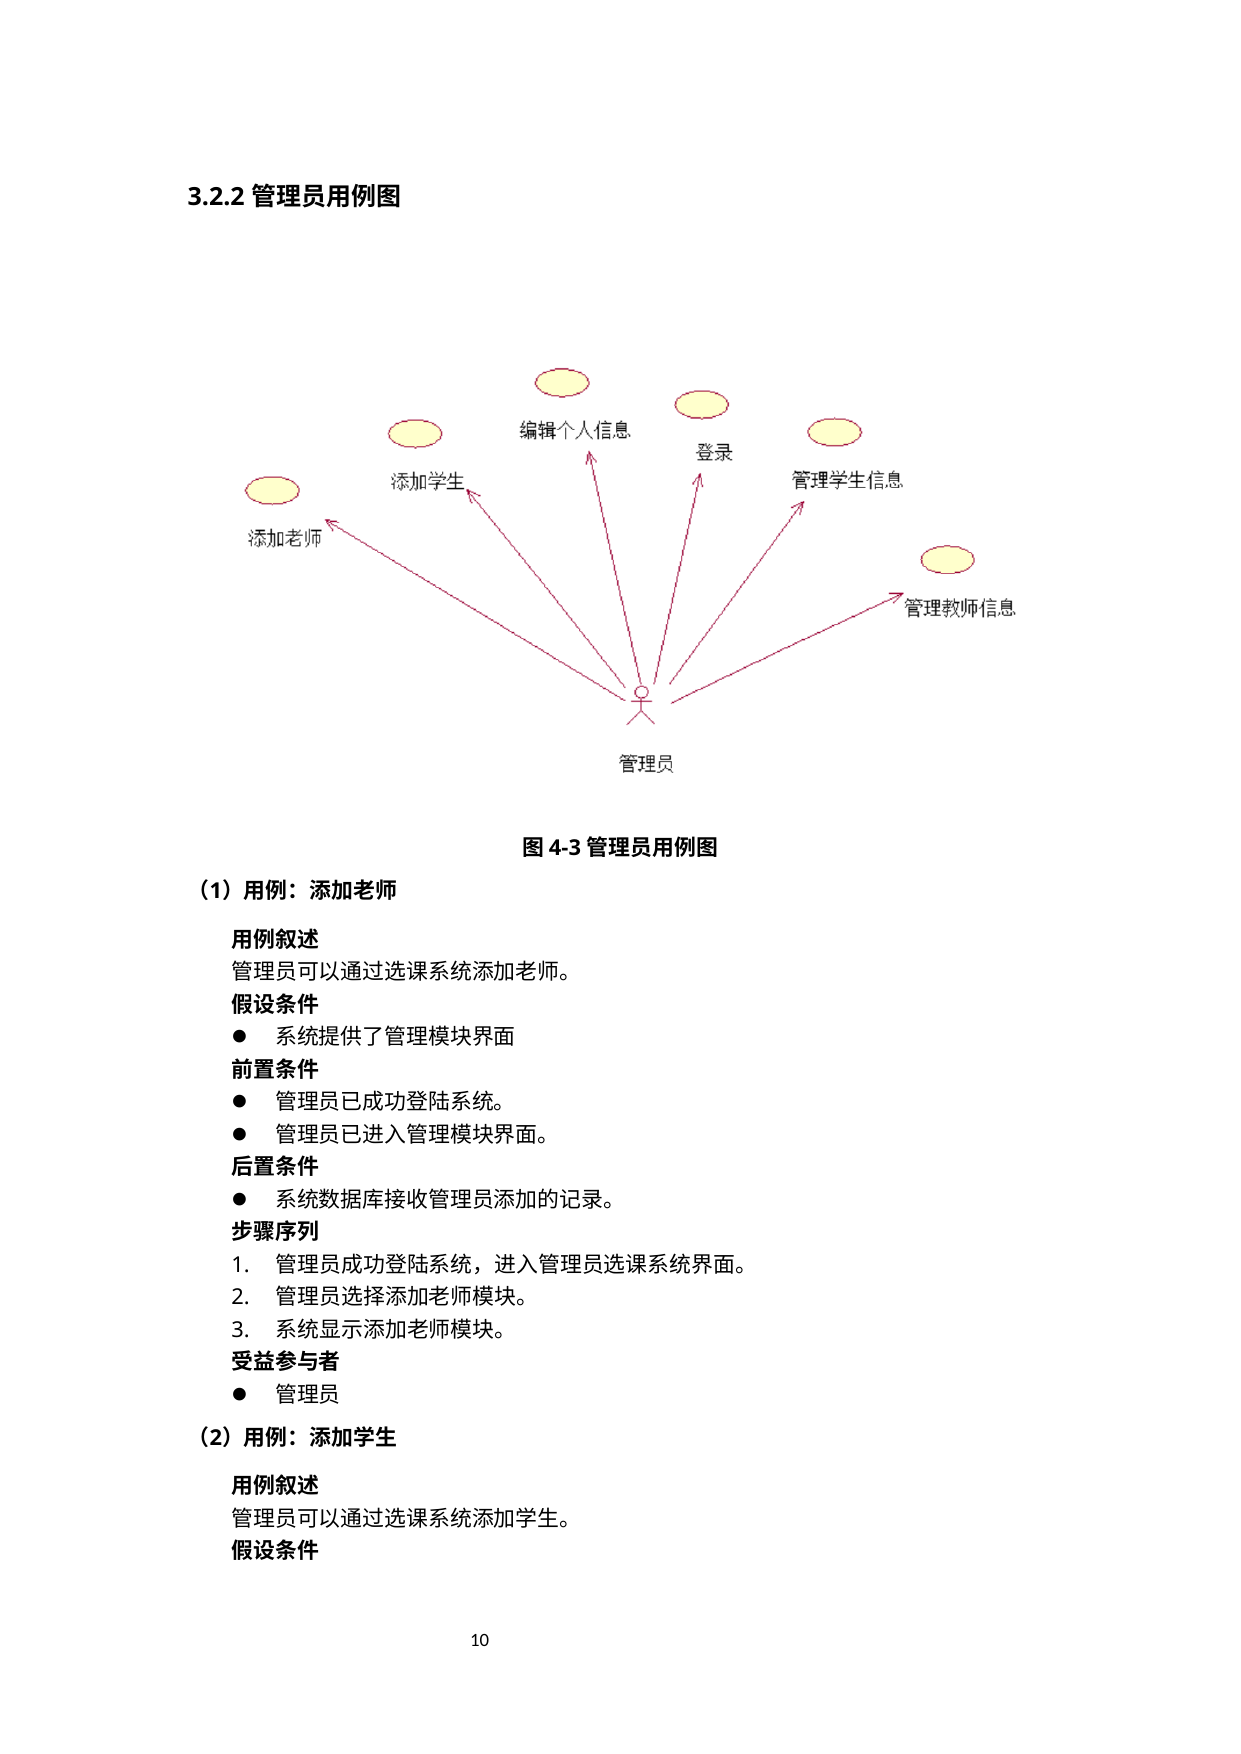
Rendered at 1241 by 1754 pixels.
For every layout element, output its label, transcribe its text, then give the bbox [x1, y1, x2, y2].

subtitle （1）用例：添加老师 [187, 873, 1053, 906]
text 步骤序列 [231, 1214, 1053, 1246]
list 系统提供了管理模块界面 [231, 1019, 1053, 1051]
list 管理员成功登陆系统，进入管理员选课系统界面。 [231, 1246, 1053, 1279]
text 管理员可以通过选课系统添加学生。 [231, 1500, 1053, 1533]
text 用例叙述 [231, 921, 1053, 954]
text 用例叙述 [231, 1468, 1053, 1500]
list 管理员已成功登陆系统。 [231, 1084, 1053, 1116]
list 管理员已进入管理模块界面。 [231, 1116, 1053, 1149]
picture [187, 248, 1053, 827]
list 图4-3 管理员用例图 [187, 827, 1053, 863]
text 管理员可以通过选课系统添加老师。 [231, 954, 1053, 986]
list 系统数据库接收管理员添加的记录。 [231, 1181, 1053, 1214]
text 假设条件 [231, 1533, 1053, 1565]
text 后置条件 [231, 1149, 1053, 1181]
list 管理员 [231, 1376, 1053, 1409]
text 假设条件 [231, 986, 1053, 1019]
text 前置条件 [231, 1051, 1053, 1084]
list 管理员选择添加老师模块。 [231, 1279, 1053, 1311]
list 系统显示添加老师模块。 [231, 1311, 1053, 1344]
subtitle （2）用例：添加学生 [187, 1419, 1053, 1452]
text 受益参与者 [187, 1344, 1053, 1376]
subtitle 3.2.2 管理员用例图 [187, 162, 1053, 227]
